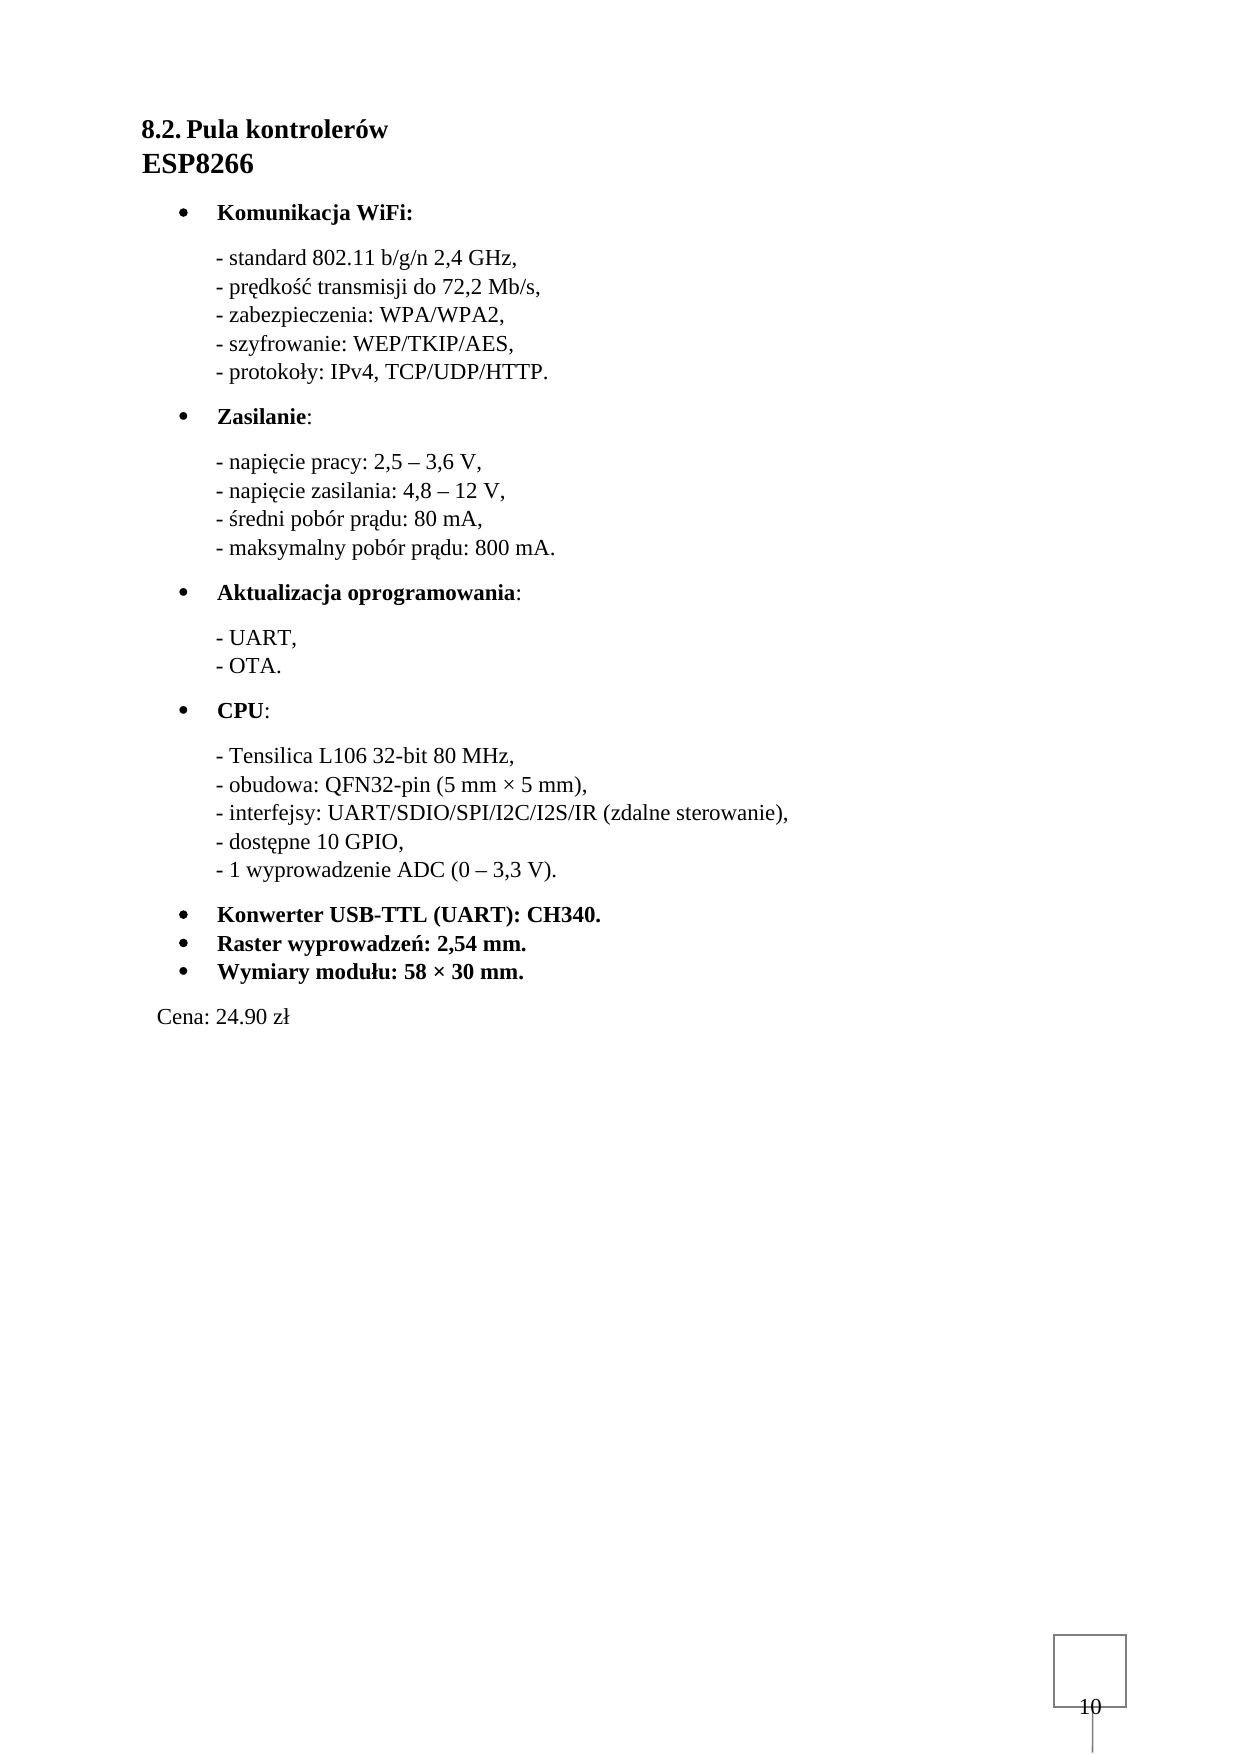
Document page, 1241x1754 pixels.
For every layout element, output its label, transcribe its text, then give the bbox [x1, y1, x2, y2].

text - UART, - OTA. [216, 624, 1128, 678]
text - standard 802.11 b/g/n 2,4 GHz, - prędkość transmisji do 72,2 Mb/s, - zabezpieczenia: WPA/WPA2, - szyfrowanie: WEP/TKIP/AES, - protokoły: IPv4, TCP/UDP/HTTP. [216, 244, 1128, 384]
list CPU: [179, 697, 1128, 724]
text - Tensilica L106 32-bit 80 MHz, - obudowa: QFN32-pin (5 mm × 5 mm), - interfejsy: UART/SDIO/SPI/I2C/I2S/IR (zdalne sterowanie), - dostępne 10 GPIO, - 1 wyprowadzenie ADC (0 – 3,3 V). [216, 742, 1128, 882]
list Wymiary modułu: 58 × 30 mm. [179, 958, 1128, 984]
list Konwerter USB-TTL (UART): CH340. [179, 901, 1128, 928]
text - napięcie pracy: 2,5 – 3,6 V, - napięcie zasilania: 4,8 – 12 V, - średni pobór prądu: 80 mA, - maksymalny pobór prądu: 800 mA. [216, 448, 1128, 560]
list Raster wyprowadzeń: 2,54 mm. [179, 930, 1128, 956]
list Zasilanie: [179, 403, 1128, 429]
subtitle Pula kontrolerów [141, 113, 1128, 144]
list Aktualizacja oprogramowania: [179, 579, 1128, 605]
text Cena: 24.90 zł [157, 1003, 1128, 1029]
list Komunikacja WiFi: [179, 199, 1128, 226]
text ESP8266 [142, 146, 1128, 180]
